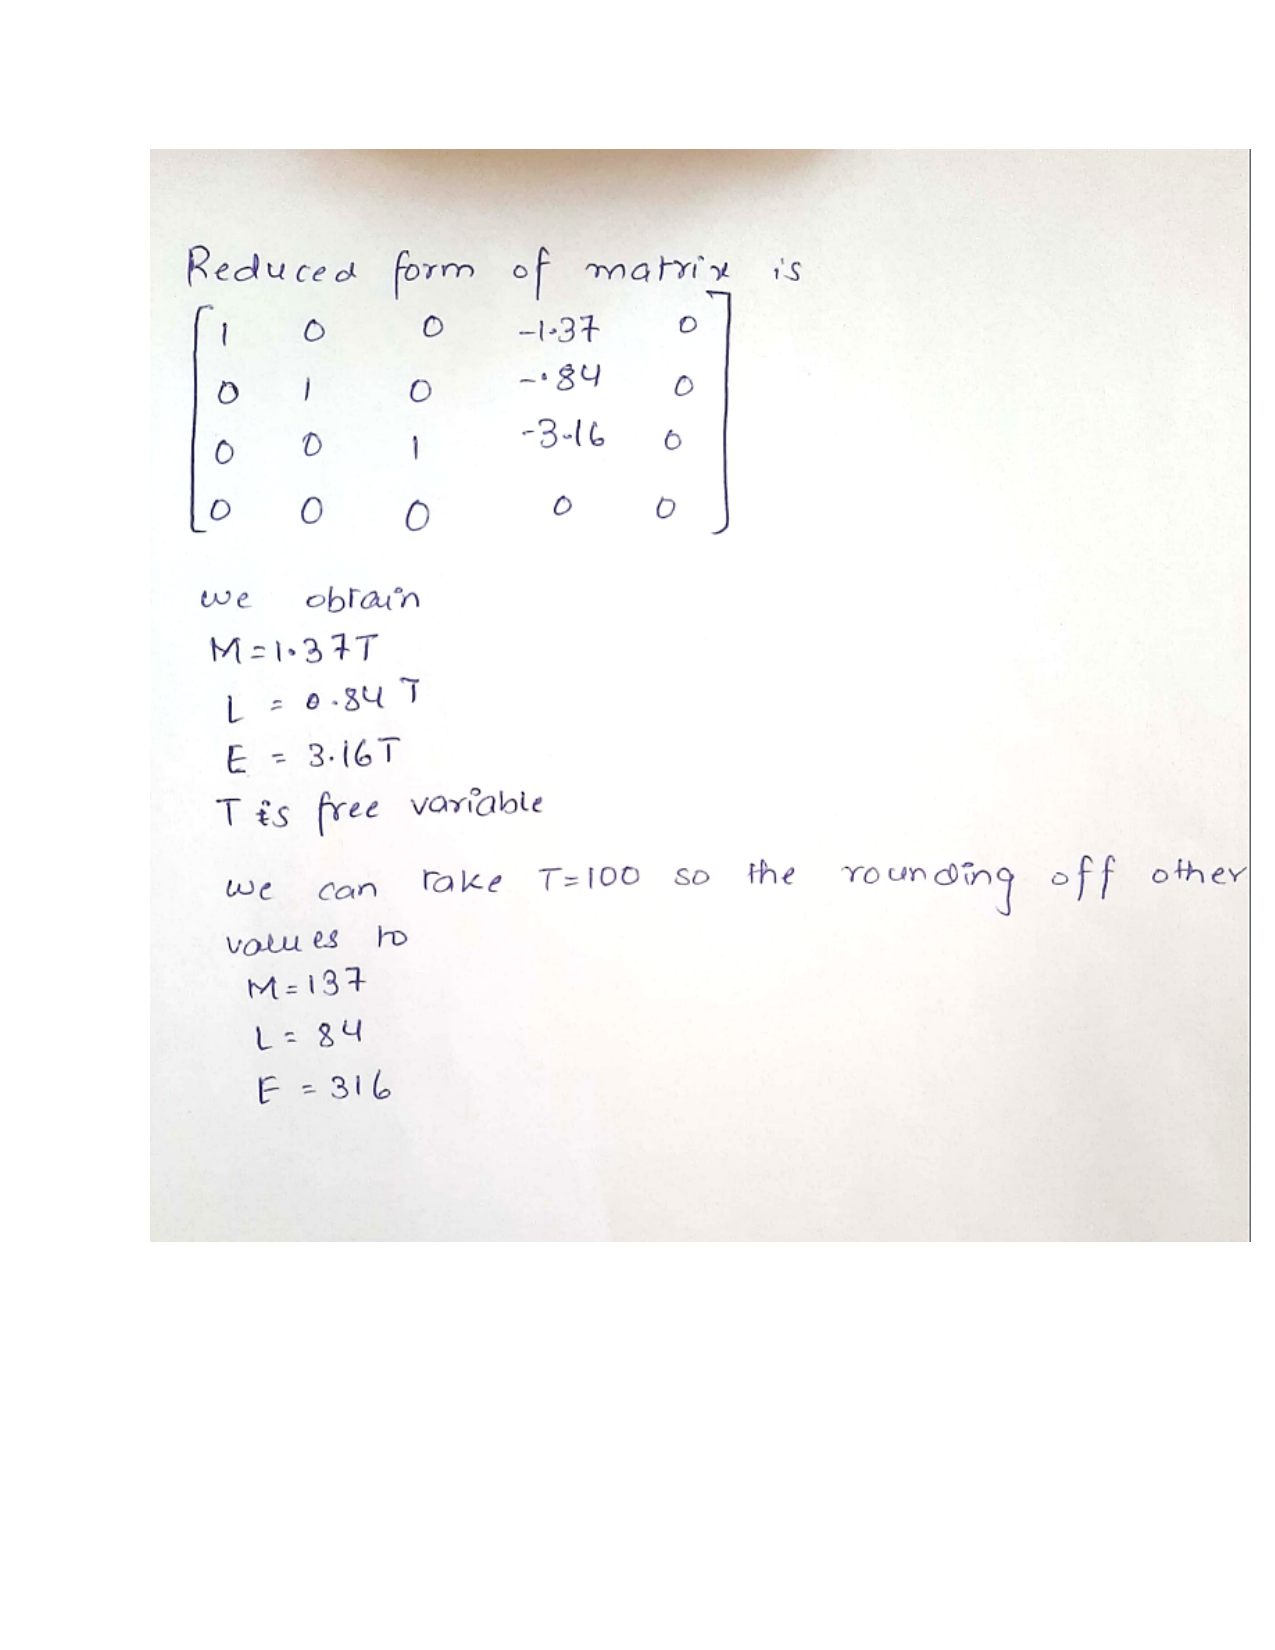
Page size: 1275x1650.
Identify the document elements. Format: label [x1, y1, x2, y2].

picture [150, 149, 1251, 1242]
